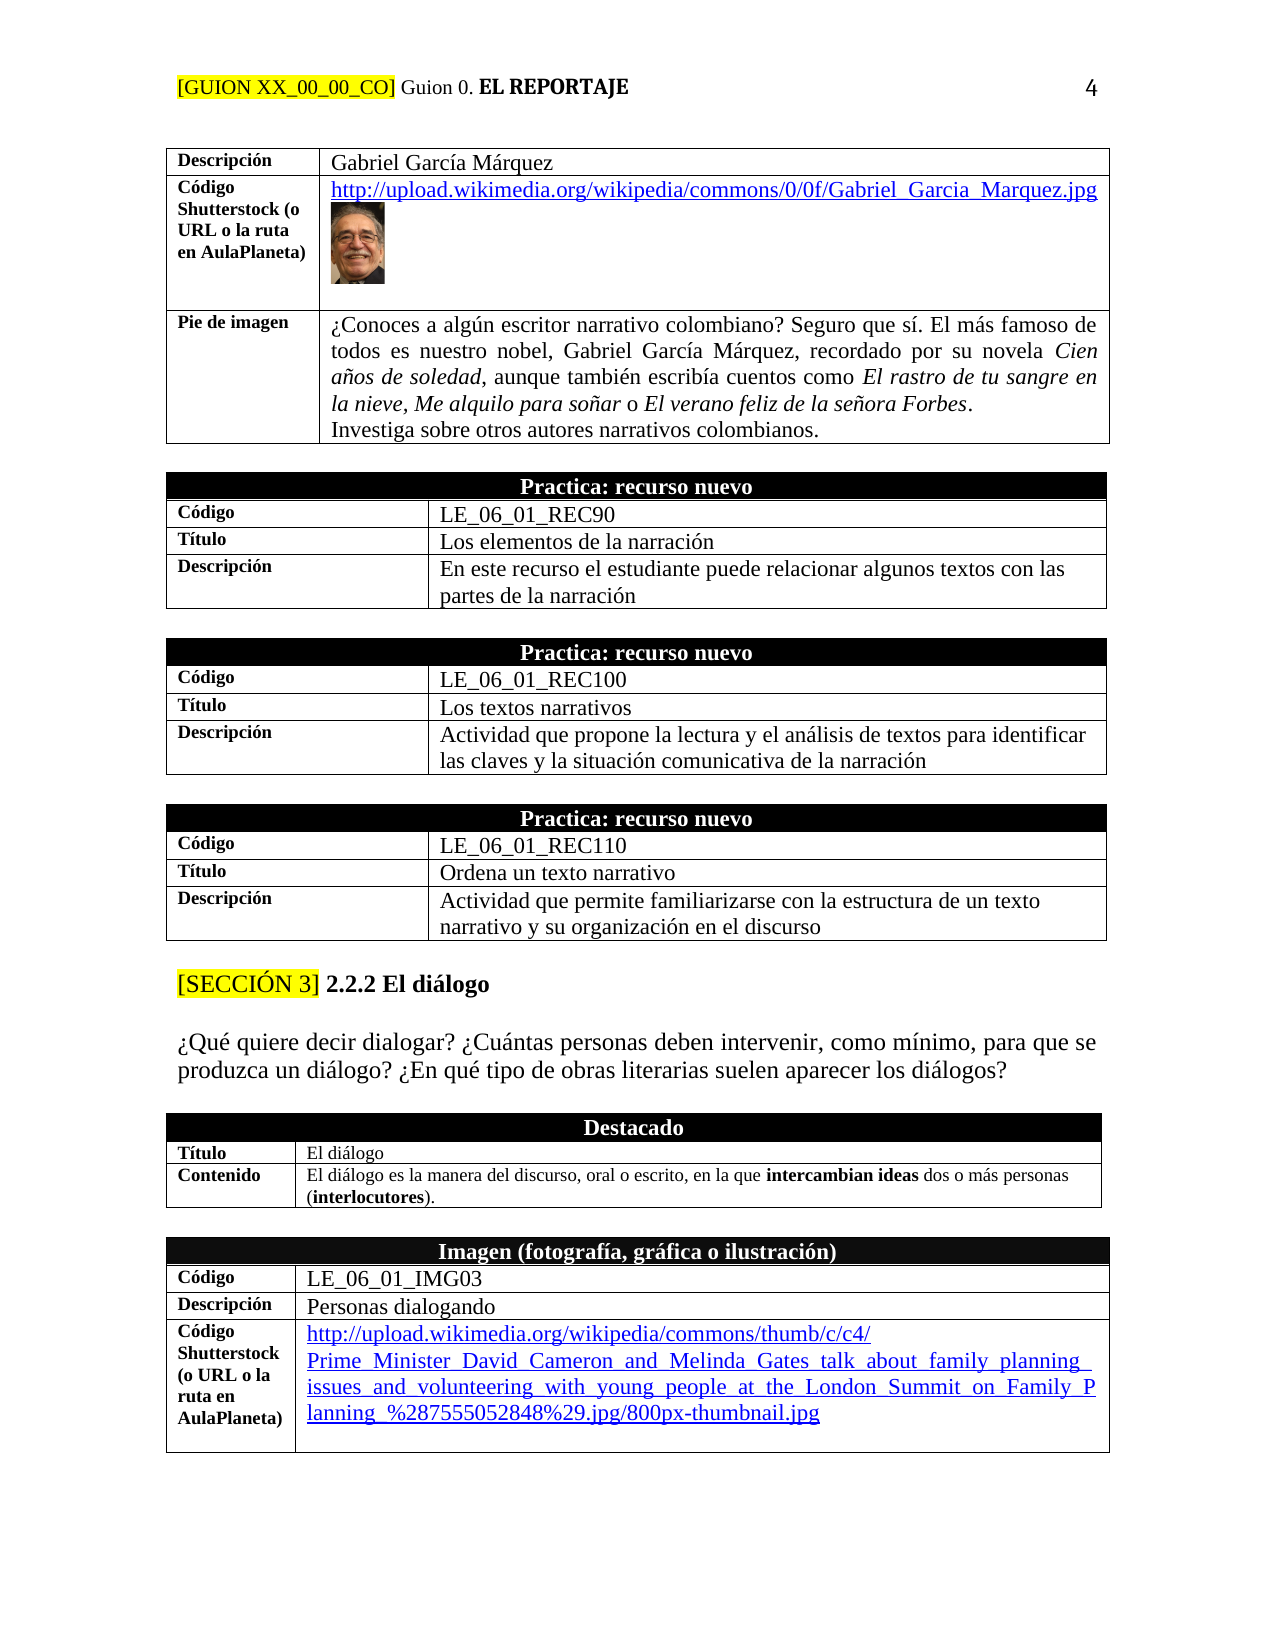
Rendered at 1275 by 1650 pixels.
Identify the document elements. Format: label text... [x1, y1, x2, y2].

table_cell El diálogo [296, 1142, 1101, 1163]
table_cell LE_06_01_REC90 [429, 501, 1106, 527]
table_cell Pie de imagen [167, 311, 319, 442]
table_cell LE_06_01_REC110 [429, 832, 1106, 858]
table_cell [167, 1320, 295, 1452]
table_cell Descripción [167, 149, 319, 175]
table_cell El diálogo es la manera del discurso, oral o escrito, en la que intercambian ideas dos o más personas (interlocutores). [296, 1164, 1101, 1207]
table_cell Código [167, 501, 428, 527]
table_cell Código [167, 1266, 295, 1292]
table_cell Personas dialogando [296, 1293, 1109, 1319]
table_cell Código [167, 666, 428, 693]
table_cell Título [167, 694, 428, 720]
table_header Destacado [167, 1114, 1101, 1141]
table_cell Título [167, 1142, 295, 1163]
table_cell Descripción [167, 721, 428, 774]
table_cell En este recurso el estudiante puede relacionar algunos textos con las partes de la narración [429, 555, 1106, 608]
table_header Practica: recurso nuevo [167, 473, 1106, 499]
table_cell Gabriel García Márquez [320, 149, 1109, 175]
table_cell Código Shutterstock (o URL o la ruta en AulaPlaneta) [167, 176, 319, 309]
table_cell http://upload.wikimedia.org/wikipedia/commons/0/0f/Gabriel_Garcia_Marquez.jpg [320, 176, 1109, 309]
table_cell Descripción [167, 887, 428, 939]
table_cell Título [167, 528, 428, 554]
table_header Imagen (fotografía, gráfica o ilustración) [167, 1238, 1109, 1264]
table_cell Los elementos de la narración [429, 528, 1106, 554]
table_cell Actividad que permite familiarizarse con la estructura de un texto narrativo y su organización en el discurso [429, 887, 1106, 939]
table_cell Título [167, 860, 428, 886]
table_cell ¿Conoces a algún escritor narrativo colombiano? Seguro que sí. El más famoso de todos es nuestro nobel, Gabriel García Márquez, recordado por su novela Cien años de soledad, aunque también escribía cuentos como El rastro de tu sangre en la nieve, Me alquilo para soñar o El verano feliz de la señora Forbes. Investiga sobre otros autores narrativos colombianos. [320, 311, 1109, 442]
table_cell Ordena un texto narrativo [429, 860, 1106, 886]
table_header Practica: recurso nuevo [167, 639, 1106, 665]
text [SECCIÓN 3] 2.2.2 El diálogo [319, 969, 1098, 998]
text ¿Qué quiere decir dialogar? ¿Cuántas personas deben intervenir, como mínimo, para que se produzca un diálogo? ¿En qué tipo de obras literarias suelen aparecer los diálogos? [177, 1027, 1098, 1084]
table_cell Los textos narrativos [429, 694, 1106, 720]
table_cell Descripción [167, 555, 428, 608]
table_cell Código [167, 832, 428, 858]
table_cell Descripción [167, 1293, 295, 1319]
table_cell LE_06_01_IMG03 [296, 1266, 1109, 1292]
table_cell Actividad que propone la lectura y el análisis de textos para identificar las claves y la situación comunicativa de la narración [429, 721, 1106, 774]
table_cell Contenido [167, 1164, 295, 1207]
table_cell LE_06_01_REC100 [429, 666, 1106, 693]
table_header Practica: recurso nuevo [167, 805, 1106, 831]
picture [330, 202, 385, 284]
